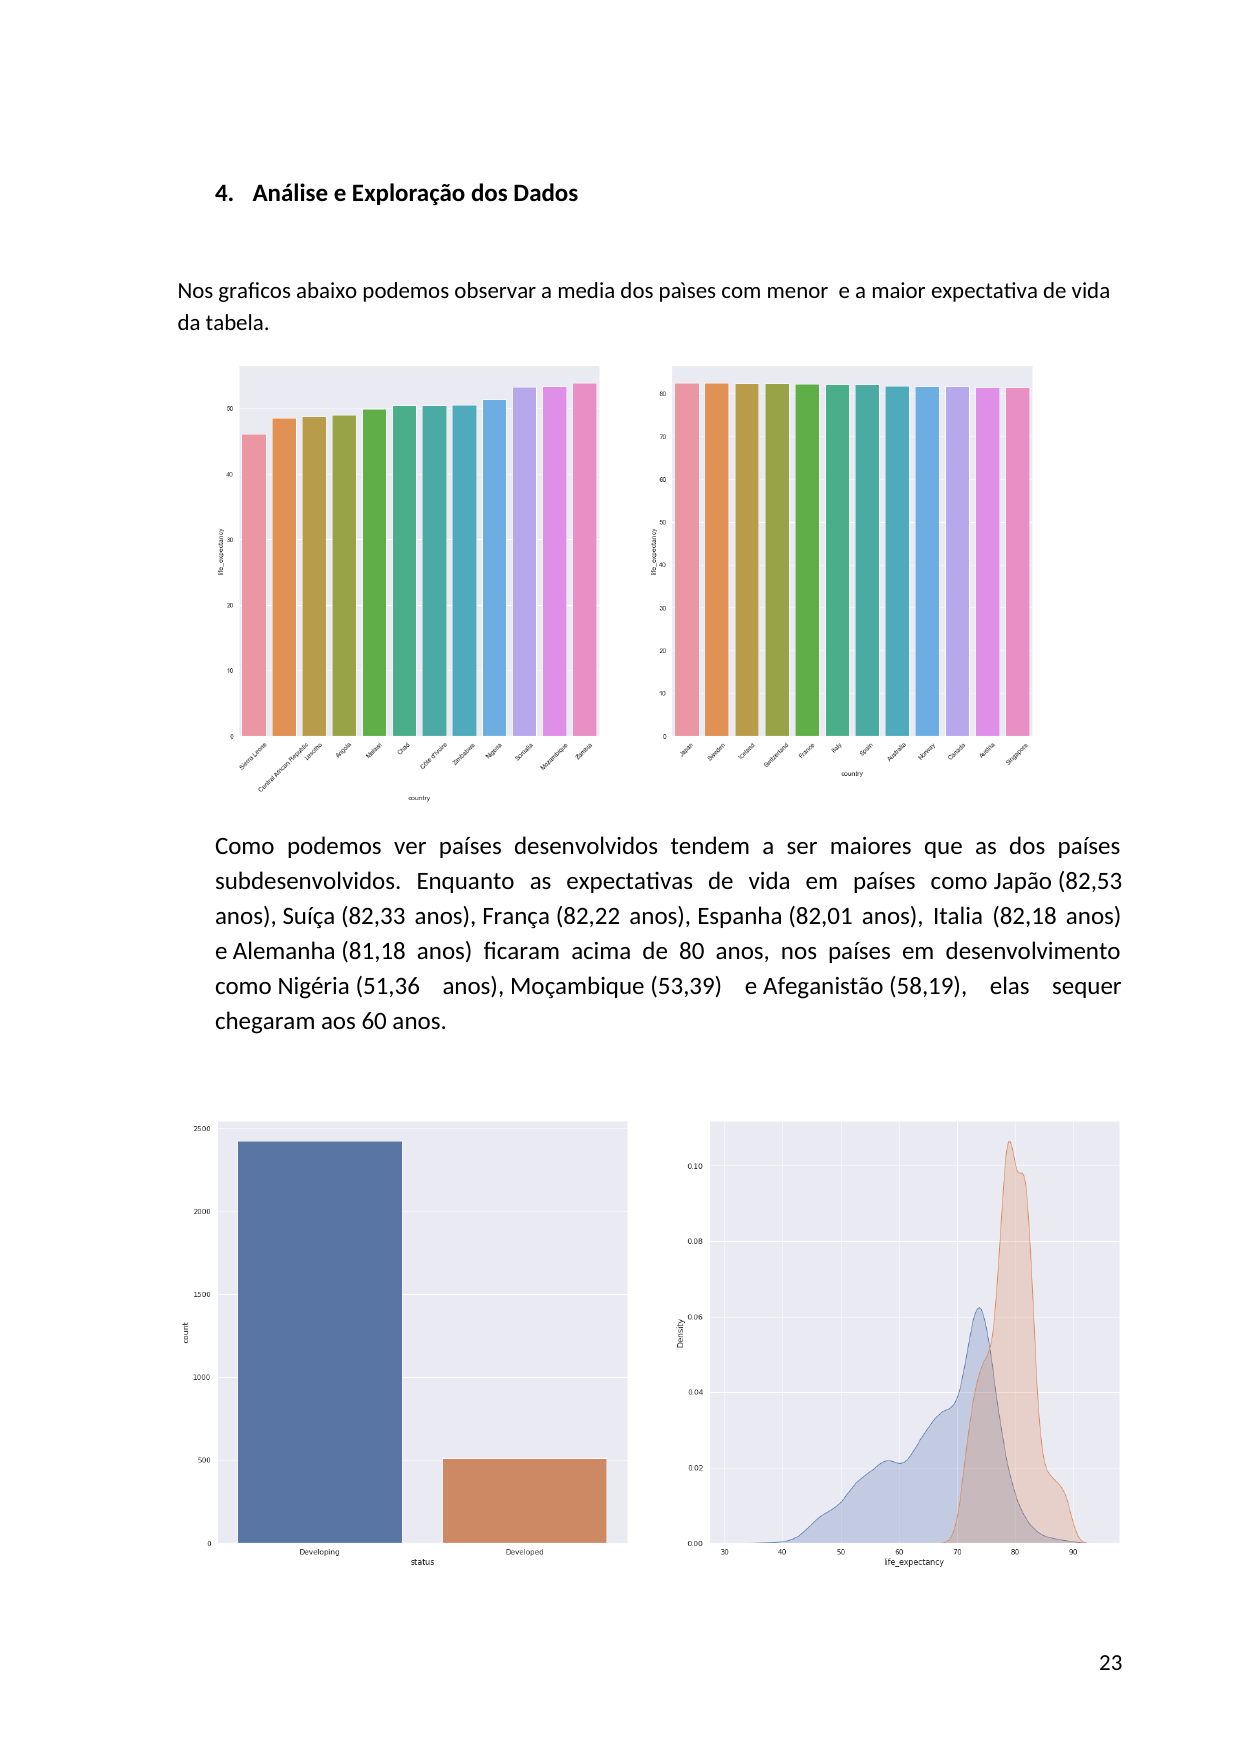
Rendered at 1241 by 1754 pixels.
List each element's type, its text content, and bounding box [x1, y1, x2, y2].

text Como podemos ver países desenvolvidos tendem a ser maiores que as dos países subdesenvolvidos. Enquanto as expectativas de vida em países como Japão (82,53 anos), Suíça (82,33 anos), França (82,22 anos), Espanha (82,01 anos), Italia (82,18 anos) e Alemanha (81,18 anos) ficaram acima de 80 anos, nos países em desenvolvimento como Nigéria (51,36 anos), Moçambique (53,39) e Afeganistão (58,19), elas sequer chegaram aos 60 anos. [215, 830, 1122, 1035]
subtitle Análise e Exploração dos Dados [215, 177, 1122, 208]
picture [177, 1116, 1123, 1571]
picture [214, 361, 1036, 805]
text Nos graficos abaixo podemos observar a media dos paìses com menor e a maior expectativa de vida da tabela. [177, 276, 1122, 336]
